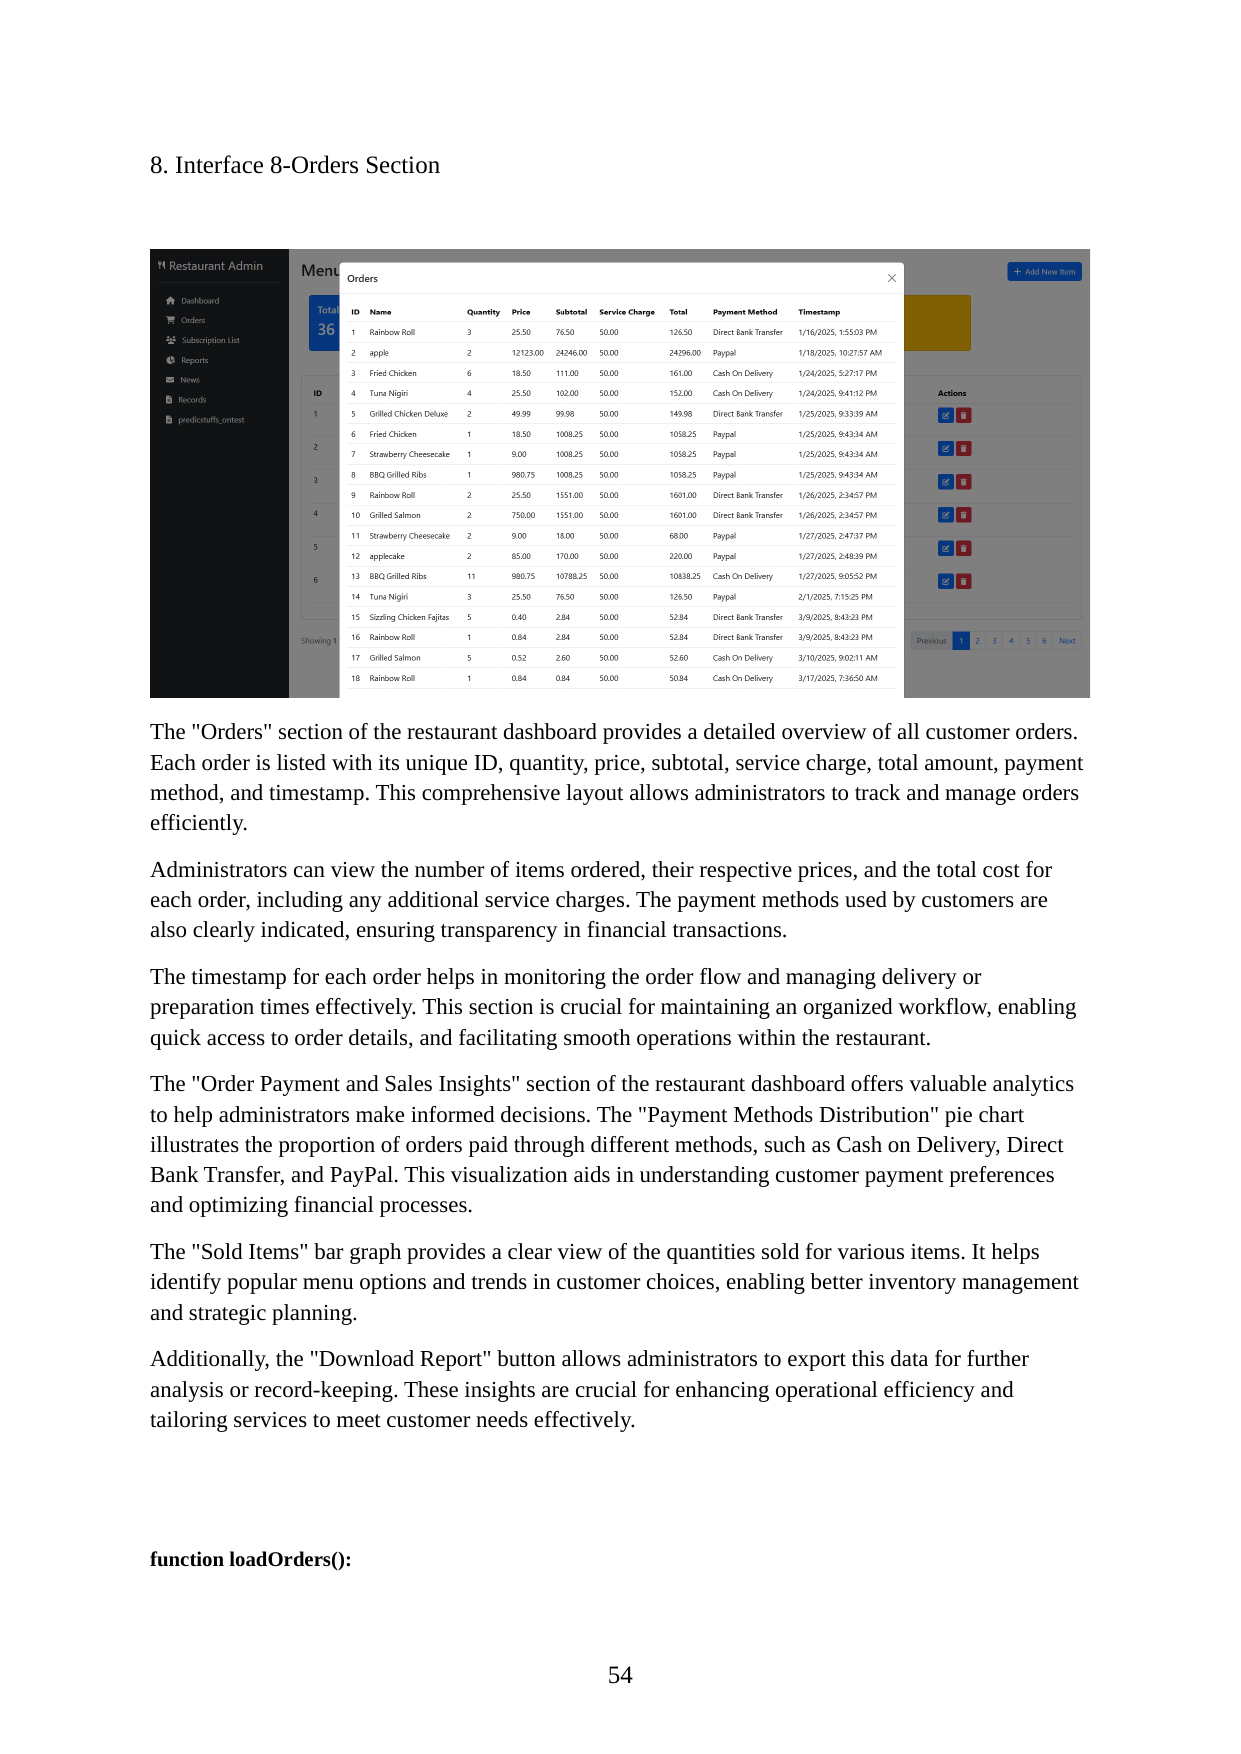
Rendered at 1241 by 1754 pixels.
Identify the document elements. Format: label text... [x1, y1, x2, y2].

picture [150, 249, 1091, 698]
text The "Orders" section of the restaurant dashboard provides a detailed overview of all customer orders. Each order is listed with its unique ID, quantity, price, subtotal, service charge, total amount, payment method, and timestamp. This comprehensive layout allows administrators to track and manage orders efficiently. [150, 718, 1090, 835]
text The timestamp for each order helps in monitoring the order flow and managing delivery or preparation times effectively. This section is crucial for maintaining an organized workflow, enabling quick access to order details, and facilitating smooth operations within the restaurant. [150, 963, 1090, 1050]
text Additionally, the "Download Report" button allows administrators to export this data for further analysis or record-keeping. These insights are crucial for enhancing operational efficiency and tailoring services to meet customer needs effectively. [150, 1346, 1090, 1432]
text Administrators can view the number of items ordered, their respective prices, and the total cost for each order, including any additional service charges. The payment methods used by customers are also clearly indicated, ensuring transparency in financial transactions. [150, 856, 1090, 943]
text The "Sold Items" bar graph provides a clear view of the quantities sold for various items. It helps identify popular menu options and trends in customer choices, enabling better inventory management and strategic planning. [150, 1238, 1090, 1325]
text 8. Interface 8-Orders Section [150, 150, 1090, 179]
text The "Order Payment and Sales Insights" section of the restaurant dashboard offers valuable analytics to help administrators make informed decisions. The "Payment Methods Distribution" pie chart illustrates the proportion of orders paid through different methods, such as Cash on Delivery, Direct Bank Transfer, and PayPal. This visualization aids in understanding customer payment preferences and optimizing financial processes. [150, 1071, 1090, 1218]
text function loadOrders(): [150, 1547, 1090, 1571]
